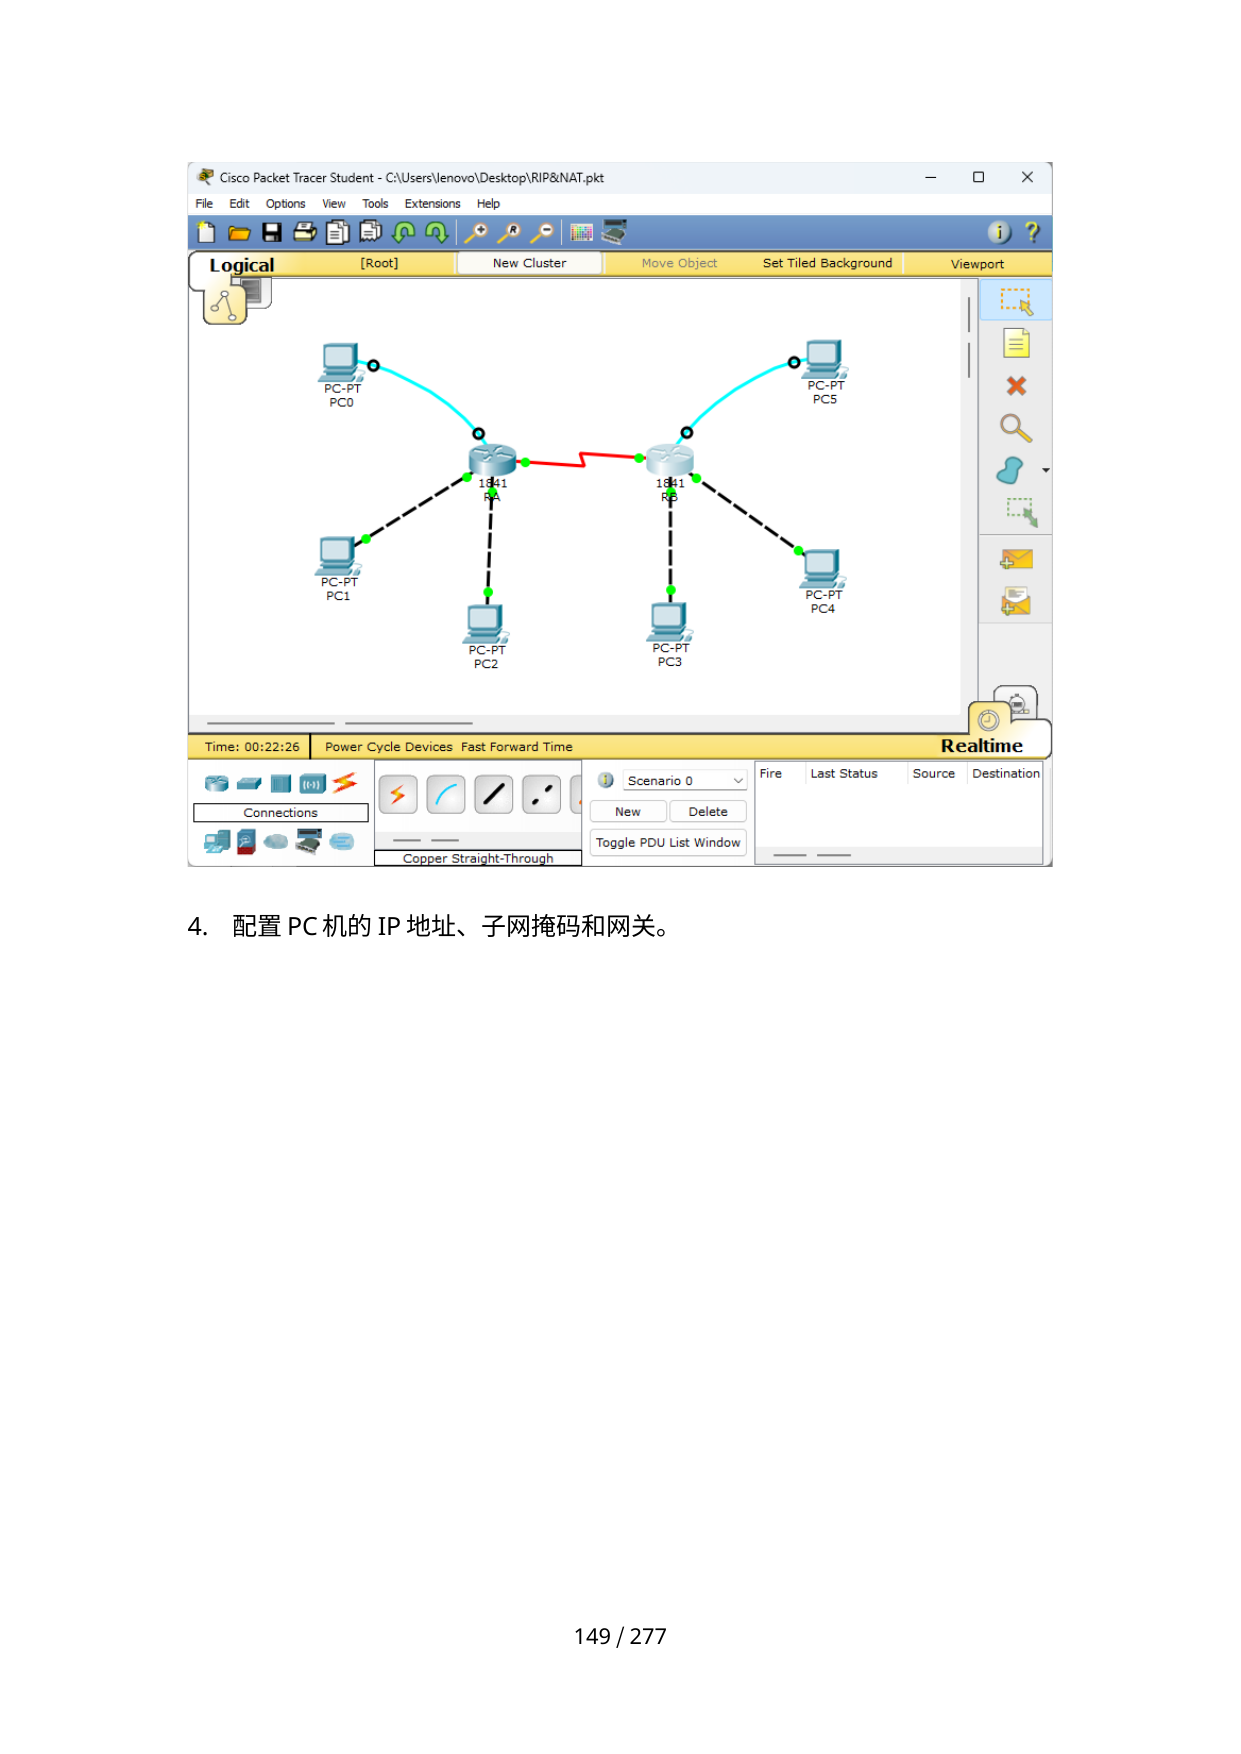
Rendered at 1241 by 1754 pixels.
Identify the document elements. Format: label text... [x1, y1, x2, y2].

picture [187, 162, 1053, 867]
list 配置PC机的IP地址、子网掩码和网关。 [187, 892, 1053, 957]
